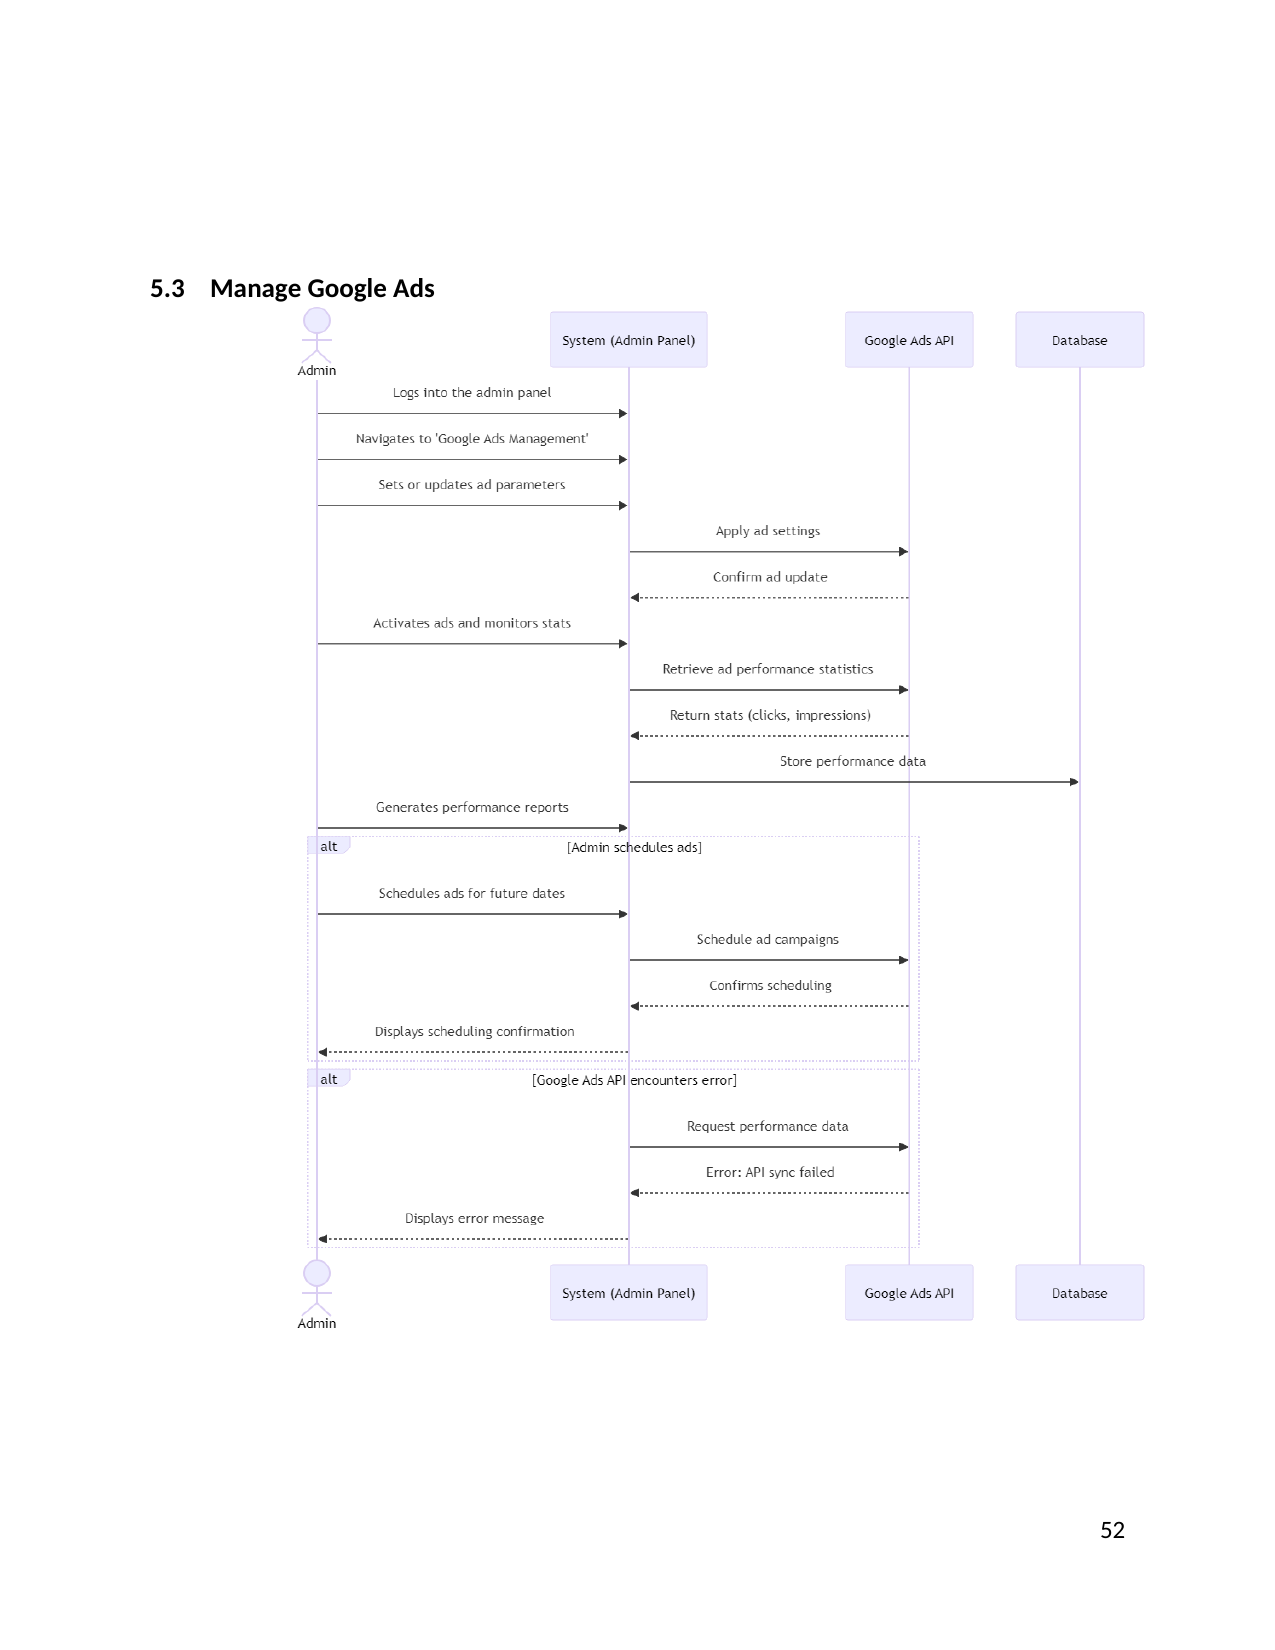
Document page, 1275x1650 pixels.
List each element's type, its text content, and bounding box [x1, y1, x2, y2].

subtitle Manage Google Ads [150, 271, 1125, 304]
picture [210, 303, 1185, 1329]
